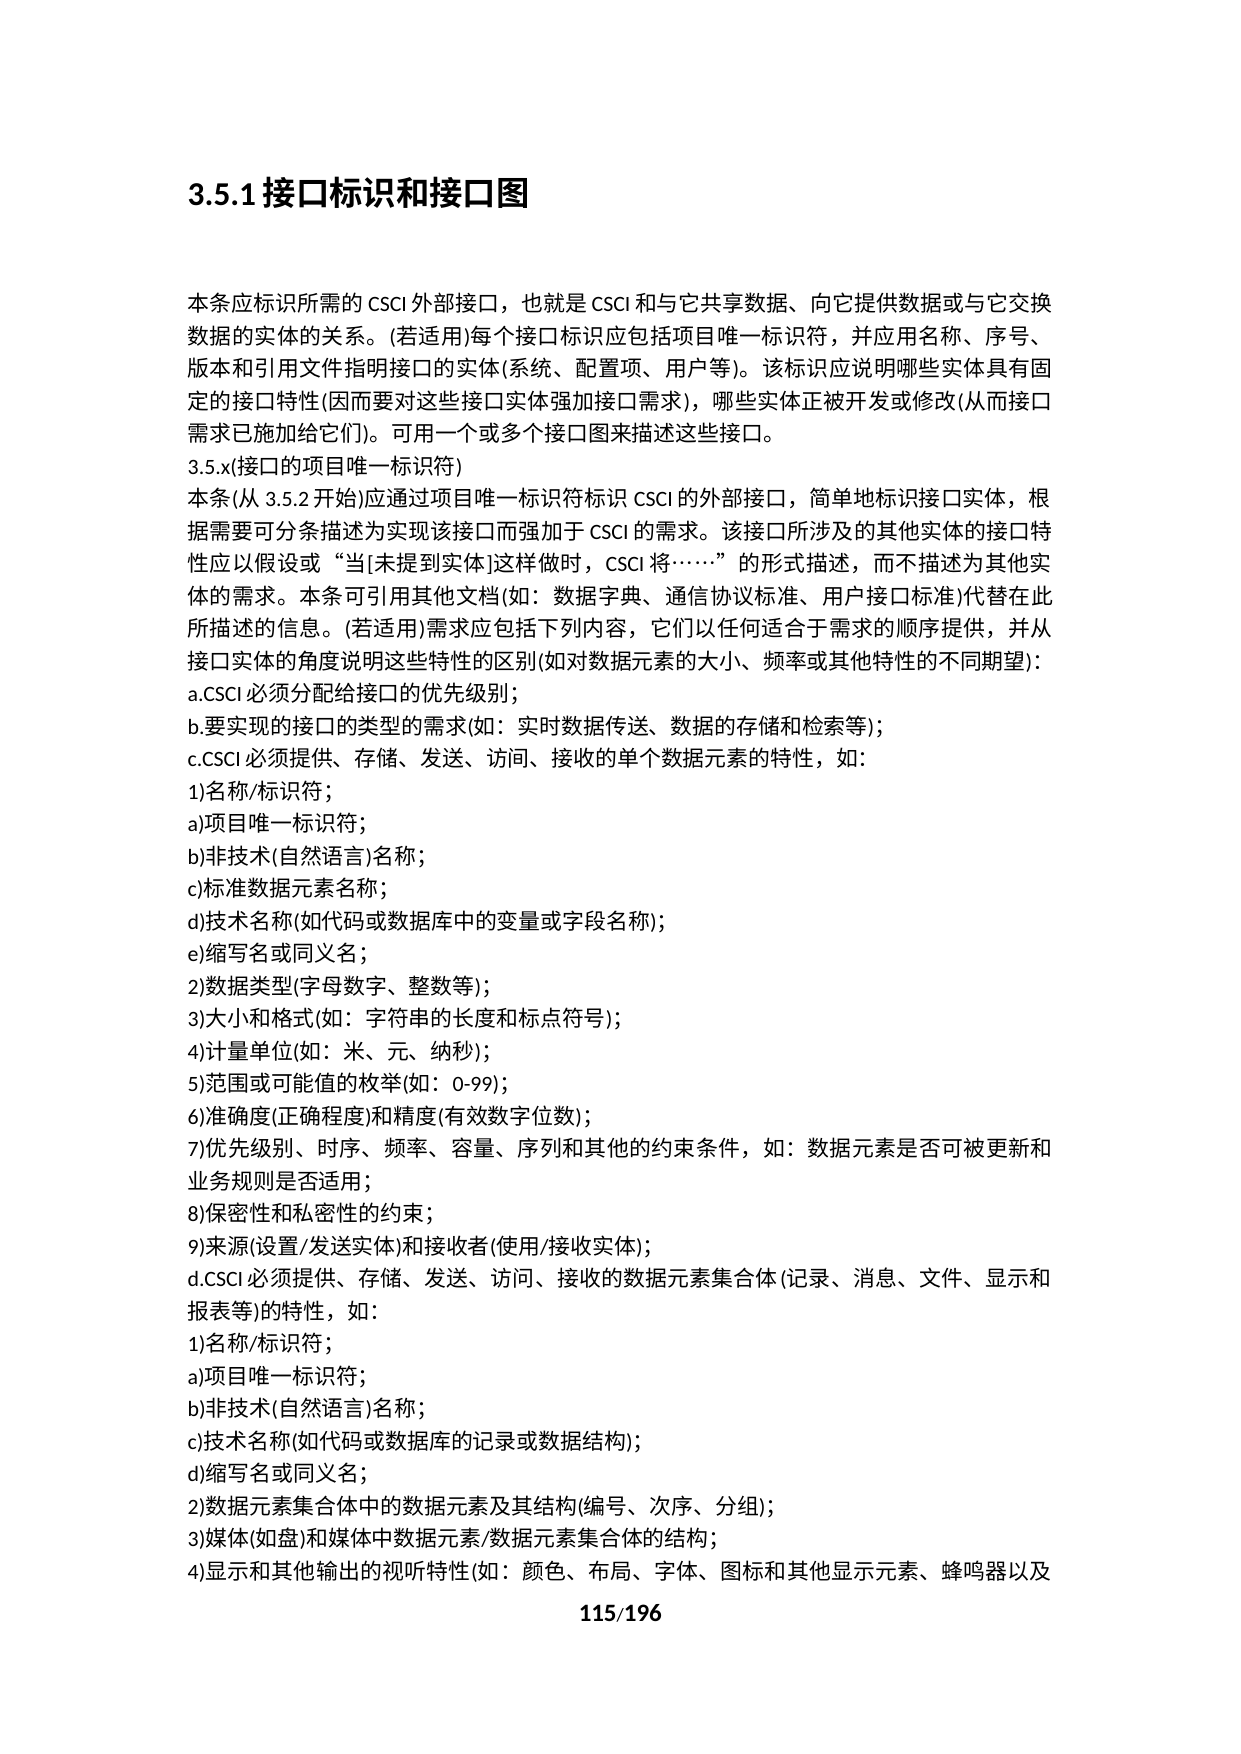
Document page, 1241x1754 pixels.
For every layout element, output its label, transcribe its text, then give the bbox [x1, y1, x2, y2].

text c)标准数据元素名称； [187, 871, 1053, 903]
text b)非技术(自然语言)名称； [187, 838, 1053, 871]
text 4)计量单位(如：米、元、纳秒)； [187, 1033, 1053, 1066]
text a)项目唯一标识符； [187, 1358, 1053, 1391]
text 1)名称/标识符； [187, 773, 1053, 806]
text d)技术名称(如代码或数据库中的变量或字段名称)； [187, 903, 1053, 936]
subtitle 3.5.1接口标识和接口图 [187, 158, 1053, 223]
text 2)数据类型(字母数字、整数等)； [187, 968, 1053, 1001]
text 3)媒体(如盘)和媒体中数据元素/数据元素集合体的结构； [187, 1521, 1053, 1553]
text 3.5.x(接口的项目唯一标识符) [187, 448, 1053, 481]
text b.要实现的接口的类型的需求(如：实时数据传送、数据的存储和检索等)； [187, 708, 1053, 741]
text 6)准确度(正确程度)和精度(有效数字位数)； [187, 1098, 1053, 1131]
text d)缩写名或同义名； [187, 1456, 1053, 1488]
text c.CSCI必须提供、存储、发送、访间、接收的单个数据元素的特性，如： [187, 741, 1053, 773]
text 1)名称/标识符； [187, 1326, 1053, 1358]
text 9)来源(设置/发送实体)和接收者(使用/接收实体)； [187, 1228, 1053, 1261]
text 本条应标识所需的CSCI外部接口，也就是CSCI和与它共享数据、向它提供数据或与它交换数据的实体的关系。(若适用)每个接口标识应包括项目唯一标识符，并应用名称、序号、版本和引用文件指明接口的实体(系统、配置项、用户等)。该标识应说明哪些实体具有固定的接口特性(因而要对这些接口实体强加接口需求)，哪些实体正被开发或修改(从而接口需求已施加给它们)。可用一个或多个接口图来描述这些接口。 [187, 286, 1053, 448]
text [187, 1553, 1053, 1586]
text d.CSCI必须提供、存储、发送、访问、接收的数据元素集合体(记录、消息、文件、显示和报表等)的特性，如： [187, 1261, 1053, 1326]
text 5)范围或可能值的枚举(如：0-99)； [187, 1066, 1053, 1098]
text b)非技术(自然语言)名称； [187, 1391, 1053, 1423]
text 2)数据元素集合体中的数据元素及其结构(编号、次序、分组)； [187, 1488, 1053, 1521]
text 3)大小和格式(如：字符串的长度和标点符号)； [187, 1001, 1053, 1033]
text 8)保密性和私密性的约束； [187, 1196, 1053, 1228]
text a)项目唯一标识符； [187, 806, 1053, 838]
text 本条(从3.5.2开始)应通过项目唯一标识符标识CSCI的外部接口，简单地标识接口实体，根据需要可分条描述为实现该接口而强加于CSCI的需求。该接口所涉及的其他实体的接口特性应以假设或“当[未提到实体]这样做时，CSCI将……”的形式描述，而不描述为其他实体的需求。本条可引用其他文档(如：数据字典、通信协议标准、用户接口标准)代替在此所描述的信息。(若适用)需求应包括下列内容，它们以任何适合于需求的顺序提供，并从接口实体的角度说明这些特性的区别(如对数据元素的大小、频率或其他特性的不同期望)： [187, 481, 1053, 676]
text 7)优先级别、时序、频率、容量、序列和其他的约束条件，如：数据元素是否可被更新和业务规则是否适用； [187, 1131, 1053, 1196]
text e)缩写名或同义名； [187, 936, 1053, 968]
text a.CSCI必须分配给接口的优先级别； [187, 676, 1053, 708]
text c)技术名称(如代码或数据库的记录或数据结构)； [187, 1423, 1053, 1456]
